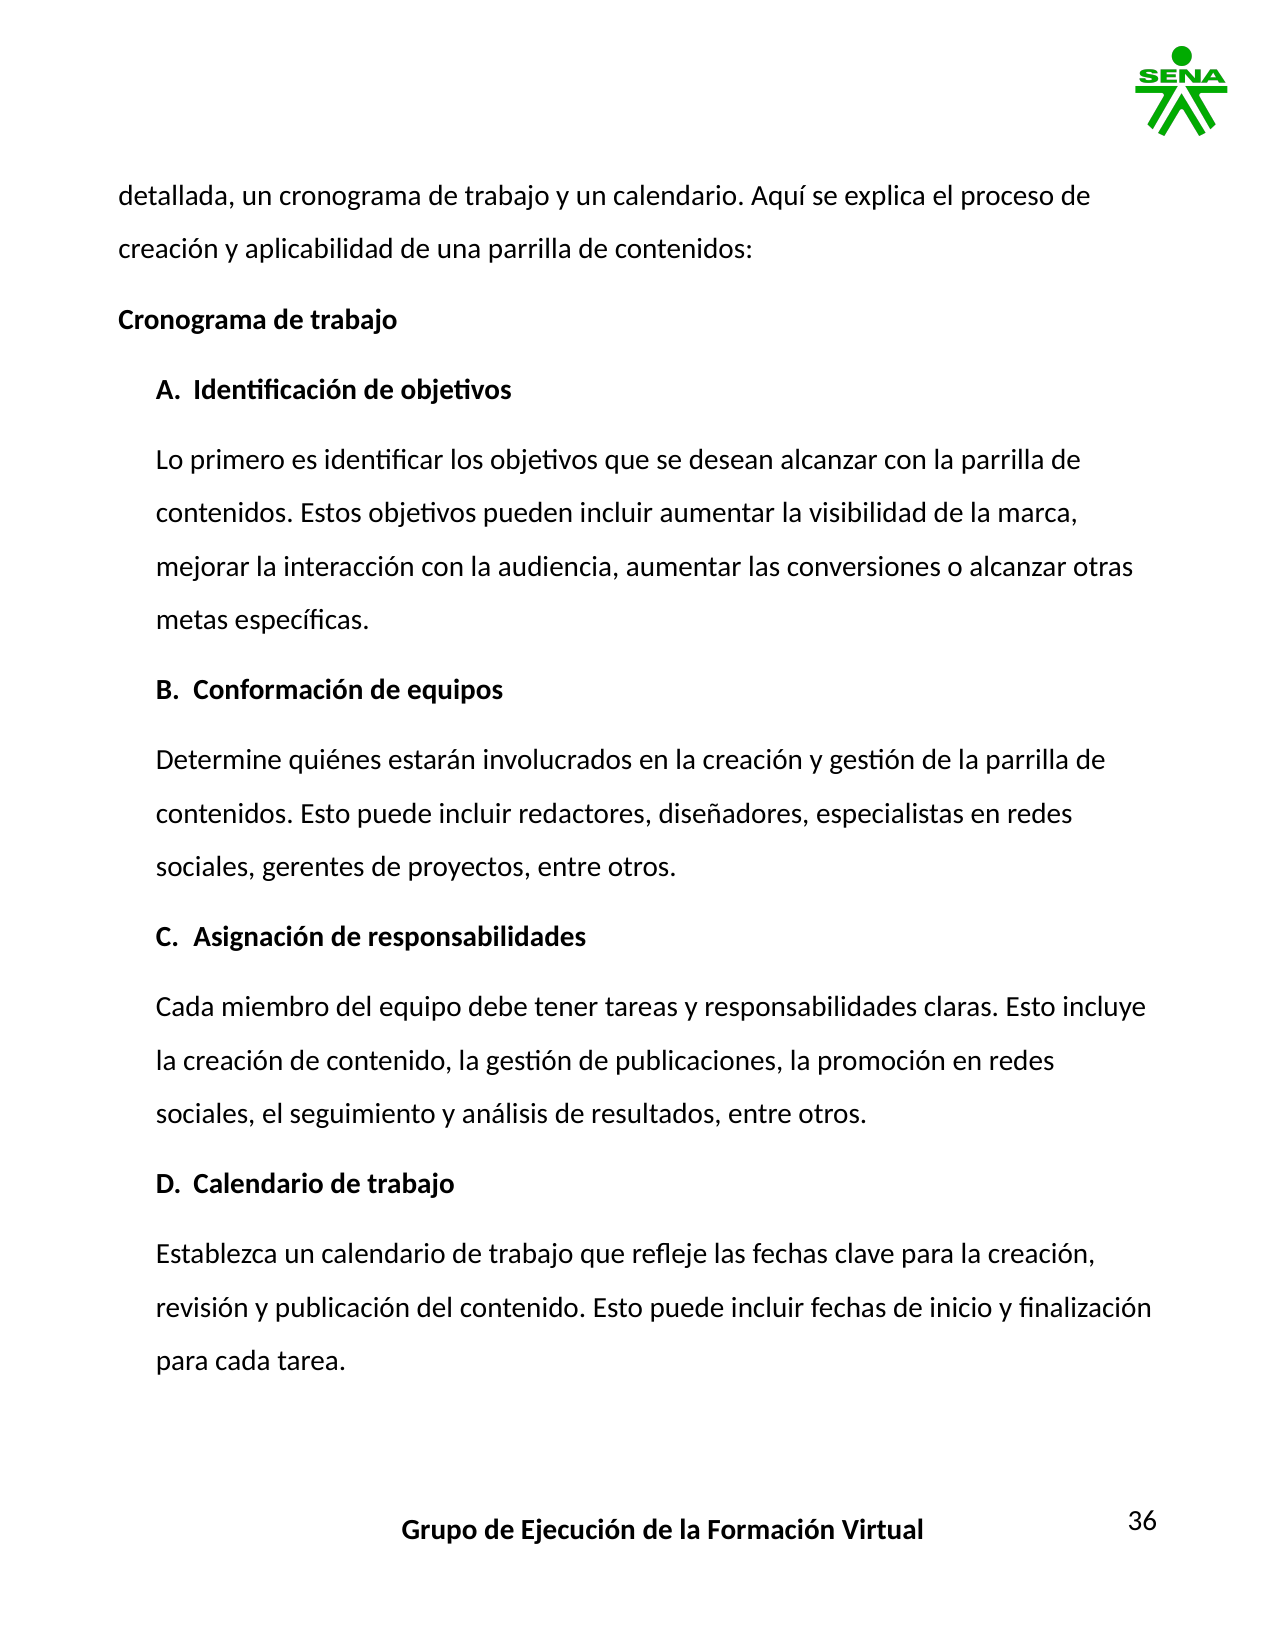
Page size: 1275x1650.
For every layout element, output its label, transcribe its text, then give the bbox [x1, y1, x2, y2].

picture [1135, 46, 1228, 136]
text Establezca un calendario de trabajo que refleje las fechas clave para la creación, revisión y publicación del contenido. Esto puede incluir fechas de inicio y finalización para cada tarea. [156, 1236, 1157, 1378]
list Asignación de responsabilidades [156, 918, 1157, 954]
text Cronograma de trabajo [118, 301, 1157, 336]
list Conformación de equipos [156, 671, 1157, 707]
text Cada miembro del equipo debe tener tareas y responsabilidades claras. Esto incluye la creación de contenido, la gestión de publicaciones, la promoción en redes sociales, el seguimiento y análisis de resultados, entre otros. [156, 988, 1157, 1131]
list Calendario de trabajo [156, 1166, 1157, 1201]
list Identificación de objetivos [156, 371, 1157, 406]
text Determine quiénes estarán involucrados en la creación y gestión de la parrilla de contenidos. Esto puede incluir redactores, diseñadores, especialistas en redes sociales, gerentes de proyectos, entre otros. [156, 741, 1157, 884]
text Lo primero es identificar los objetivos que se desean alcanzar con la parrilla de contenidos. Estos objetivos pueden incluir aumentar la visibilidad de la marca, mejorar la interacción con la audiencia, aumentar las conversiones o alcanzar otras metas específicas. [156, 441, 1157, 637]
